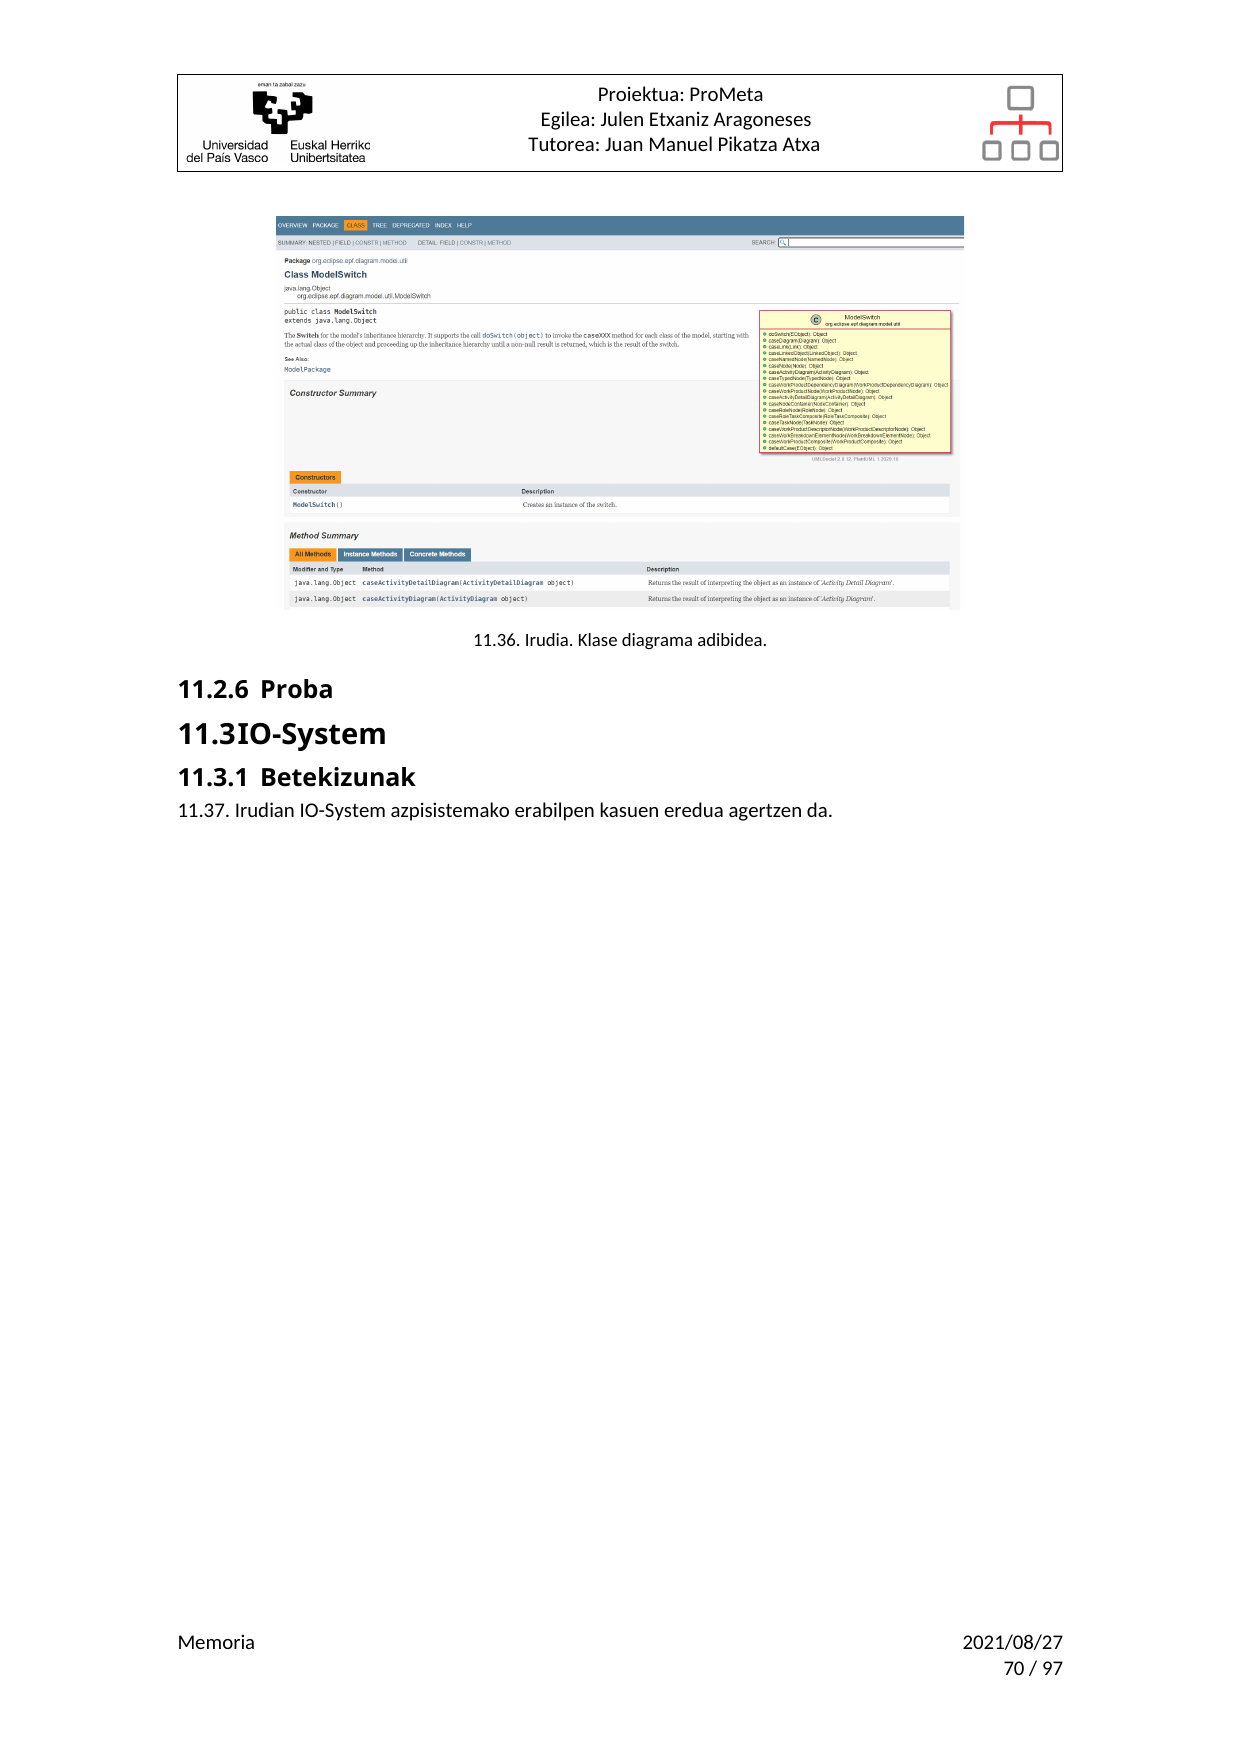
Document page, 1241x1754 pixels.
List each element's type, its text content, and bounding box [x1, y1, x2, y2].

picture [978, 80, 1060, 162]
subtitle IO-System [177, 713, 1063, 753]
subtitle Betekizunak [177, 760, 1063, 794]
picture [182, 80, 370, 162]
picture [276, 216, 965, 610]
subtitle Proba [177, 672, 1063, 706]
